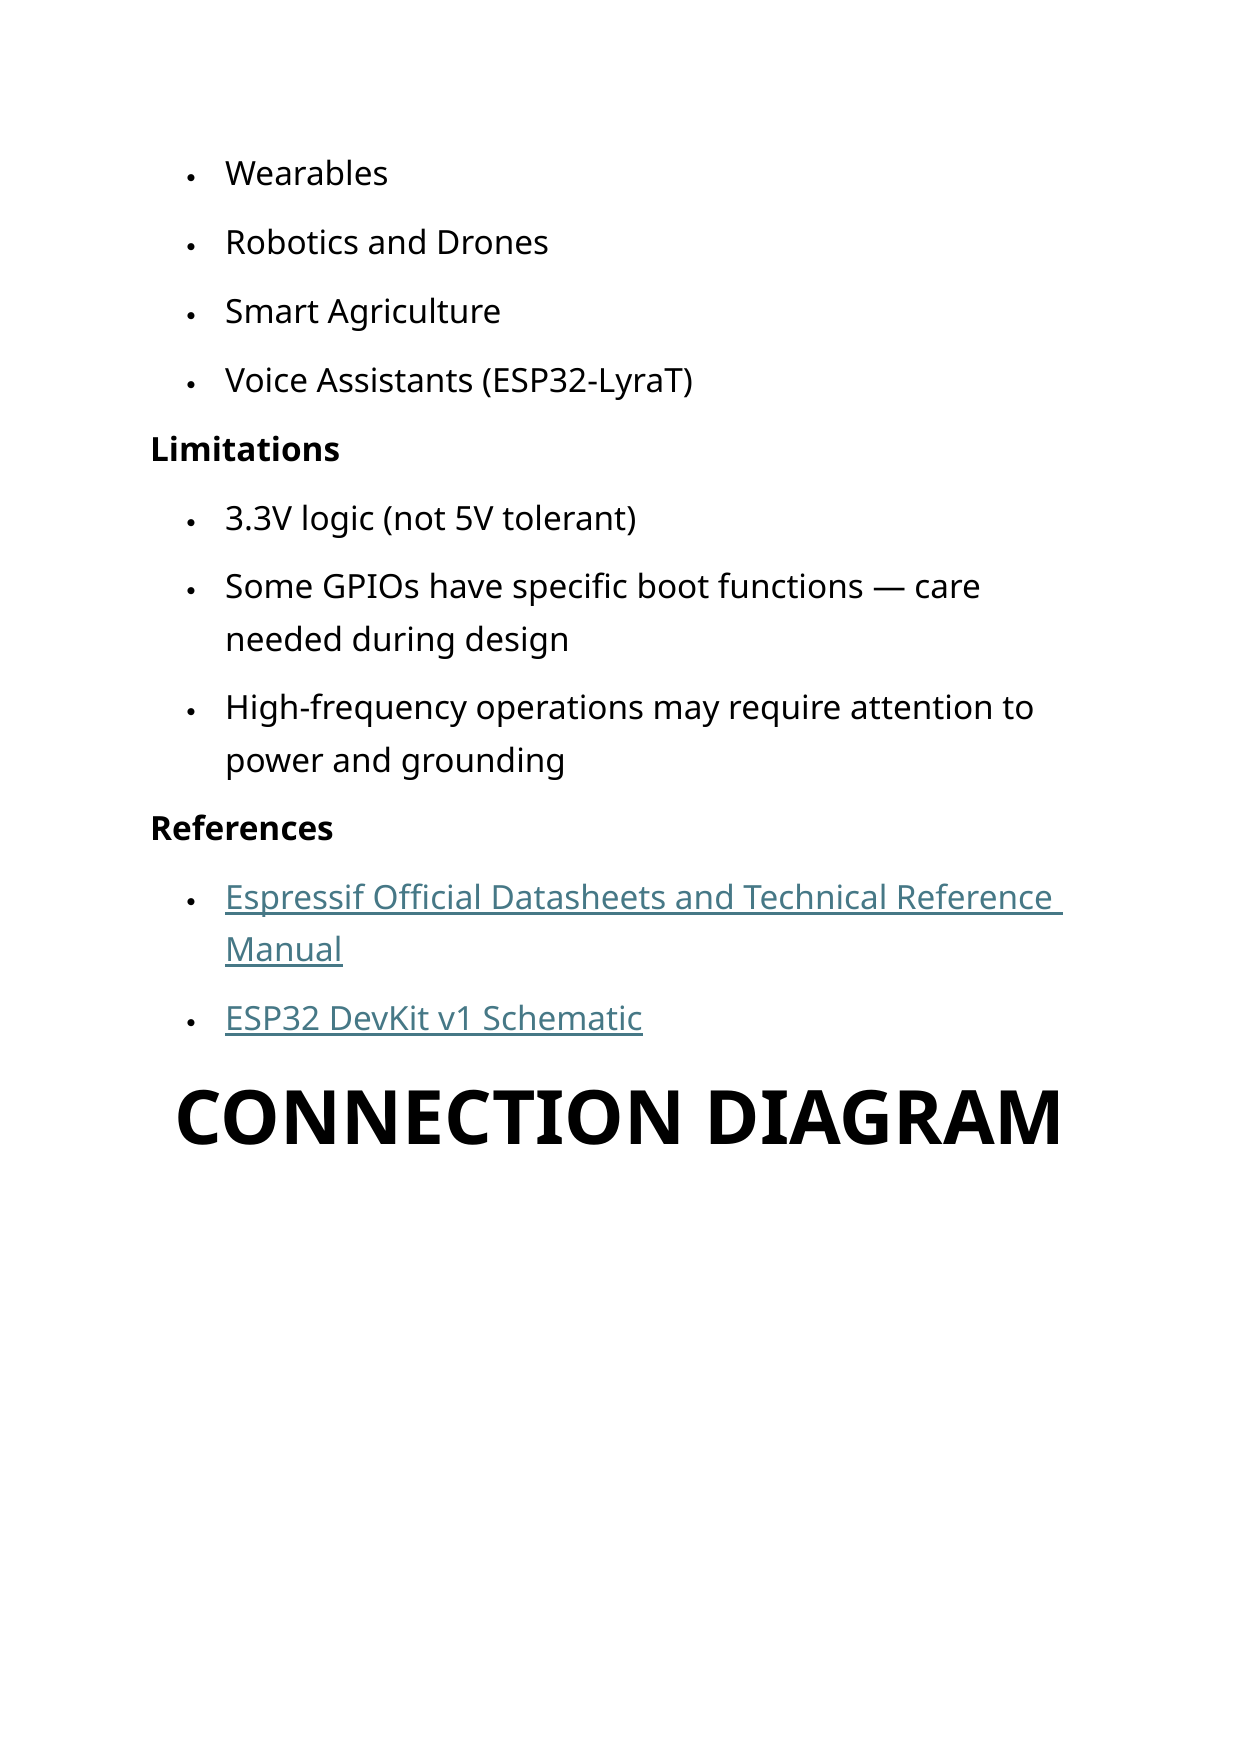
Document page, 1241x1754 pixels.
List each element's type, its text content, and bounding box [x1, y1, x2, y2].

list Espressif Official Datasheets and Technical Reference Manual [187, 874, 1090, 972]
list 3.3V logic (not 5V tolerant) [187, 494, 1090, 540]
text Limitations [150, 425, 1090, 471]
list Voice Assistants (ESP32-LyraT) [187, 357, 1090, 402]
list High-frequency operations may require attention to power and grounding [187, 684, 1090, 782]
text References [150, 805, 1090, 851]
list Robotics and Drones [187, 219, 1090, 264]
list ESP32 DevKit v1 Schematic [187, 995, 1090, 1041]
list Smart Agriculture [187, 288, 1090, 333]
list Some GPIOs have specific boot functions — care needed during design [187, 563, 1090, 661]
list Wearables [187, 150, 1090, 195]
text CONNECTION DIAGRAM [150, 1064, 1090, 1166]
